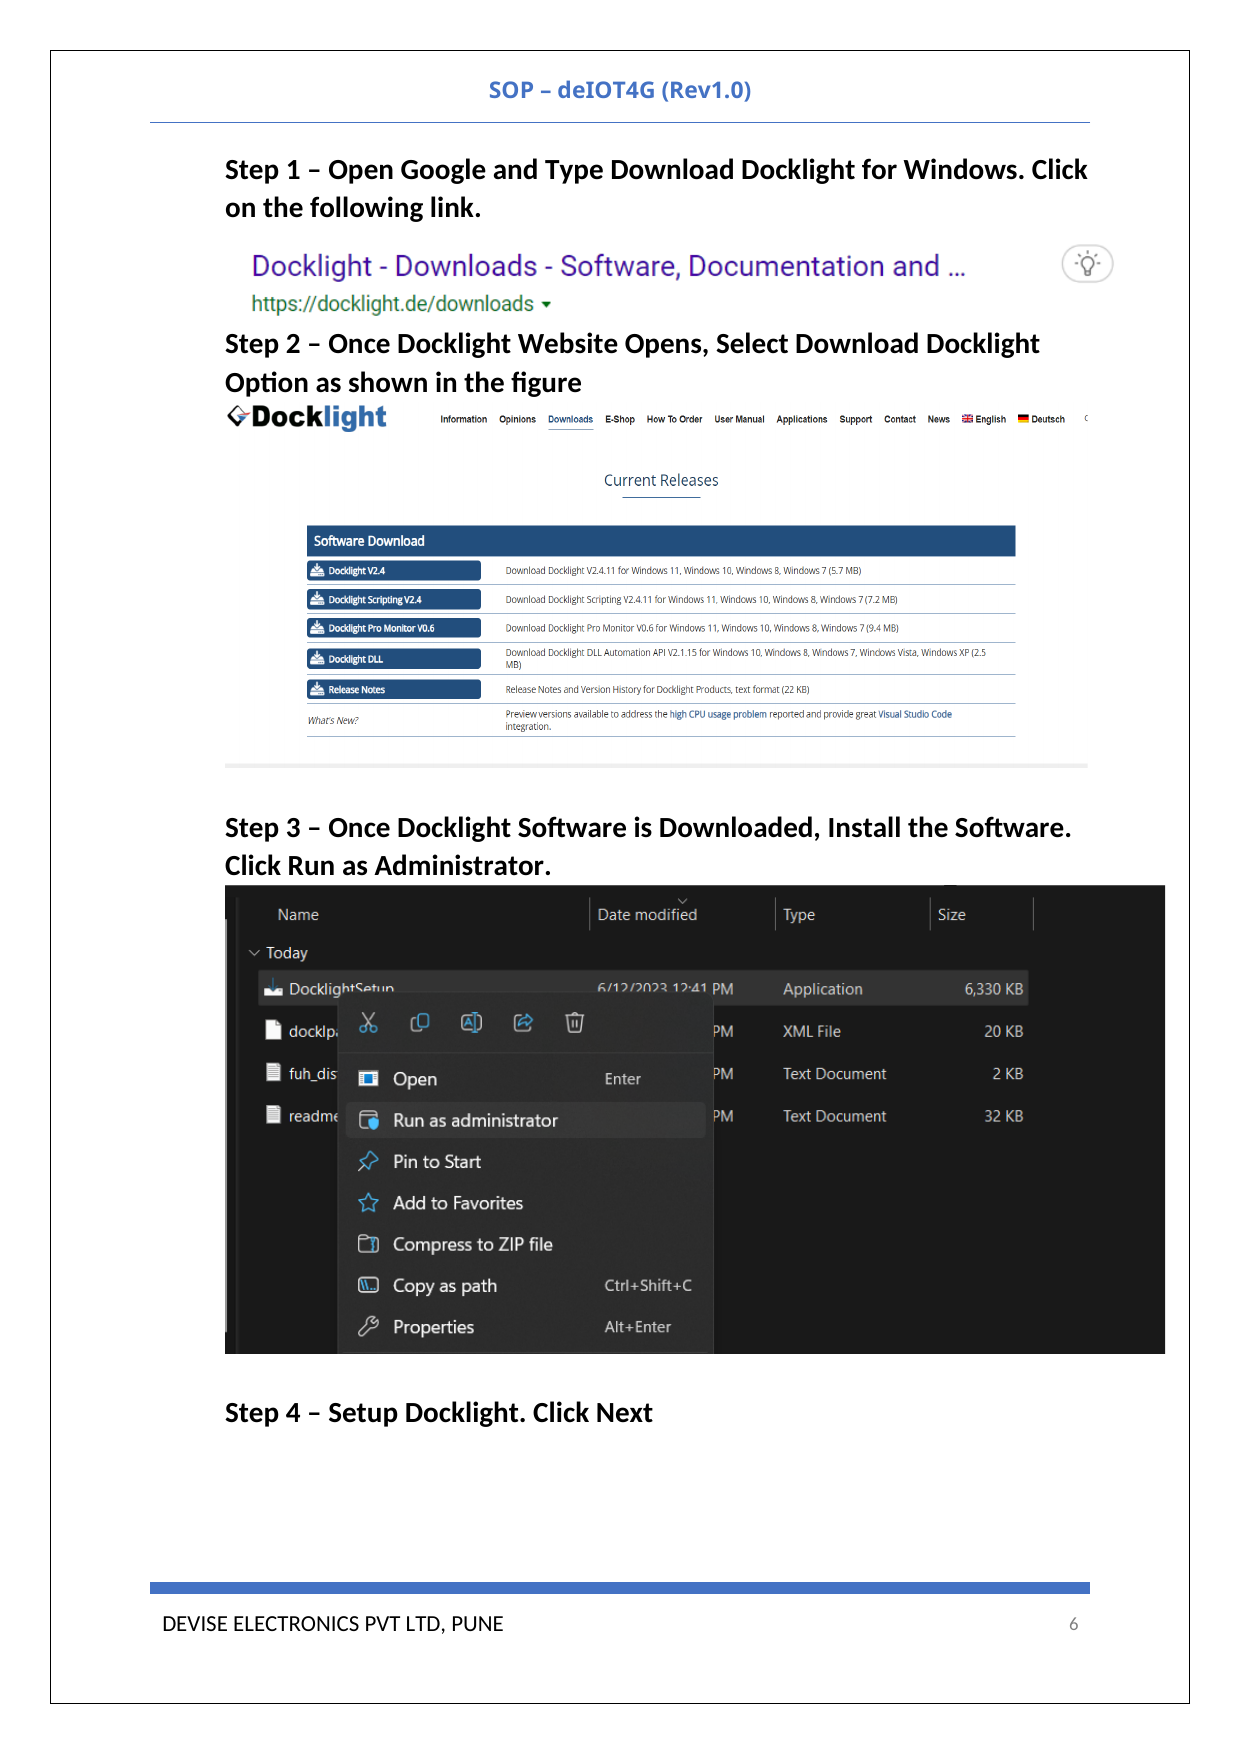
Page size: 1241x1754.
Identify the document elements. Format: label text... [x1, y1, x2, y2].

list Step 4 – Setup Docklight. Click Next [225, 1394, 1090, 1430]
list Step 2 – Once Docklight Website Opens, Select Download Docklight Option as shown in the figure [225, 326, 1090, 399]
picture [225, 402, 1088, 768]
picture [225, 885, 1166, 1354]
list Step 3 – Once Docklight Software is Downloaded, Install the Software. Click Run as Administrator. [225, 809, 1090, 883]
picture [225, 227, 1166, 324]
list Step 1 – Open Google and Type Download Docklight for Windows. Click on the following link. [225, 151, 1090, 225]
